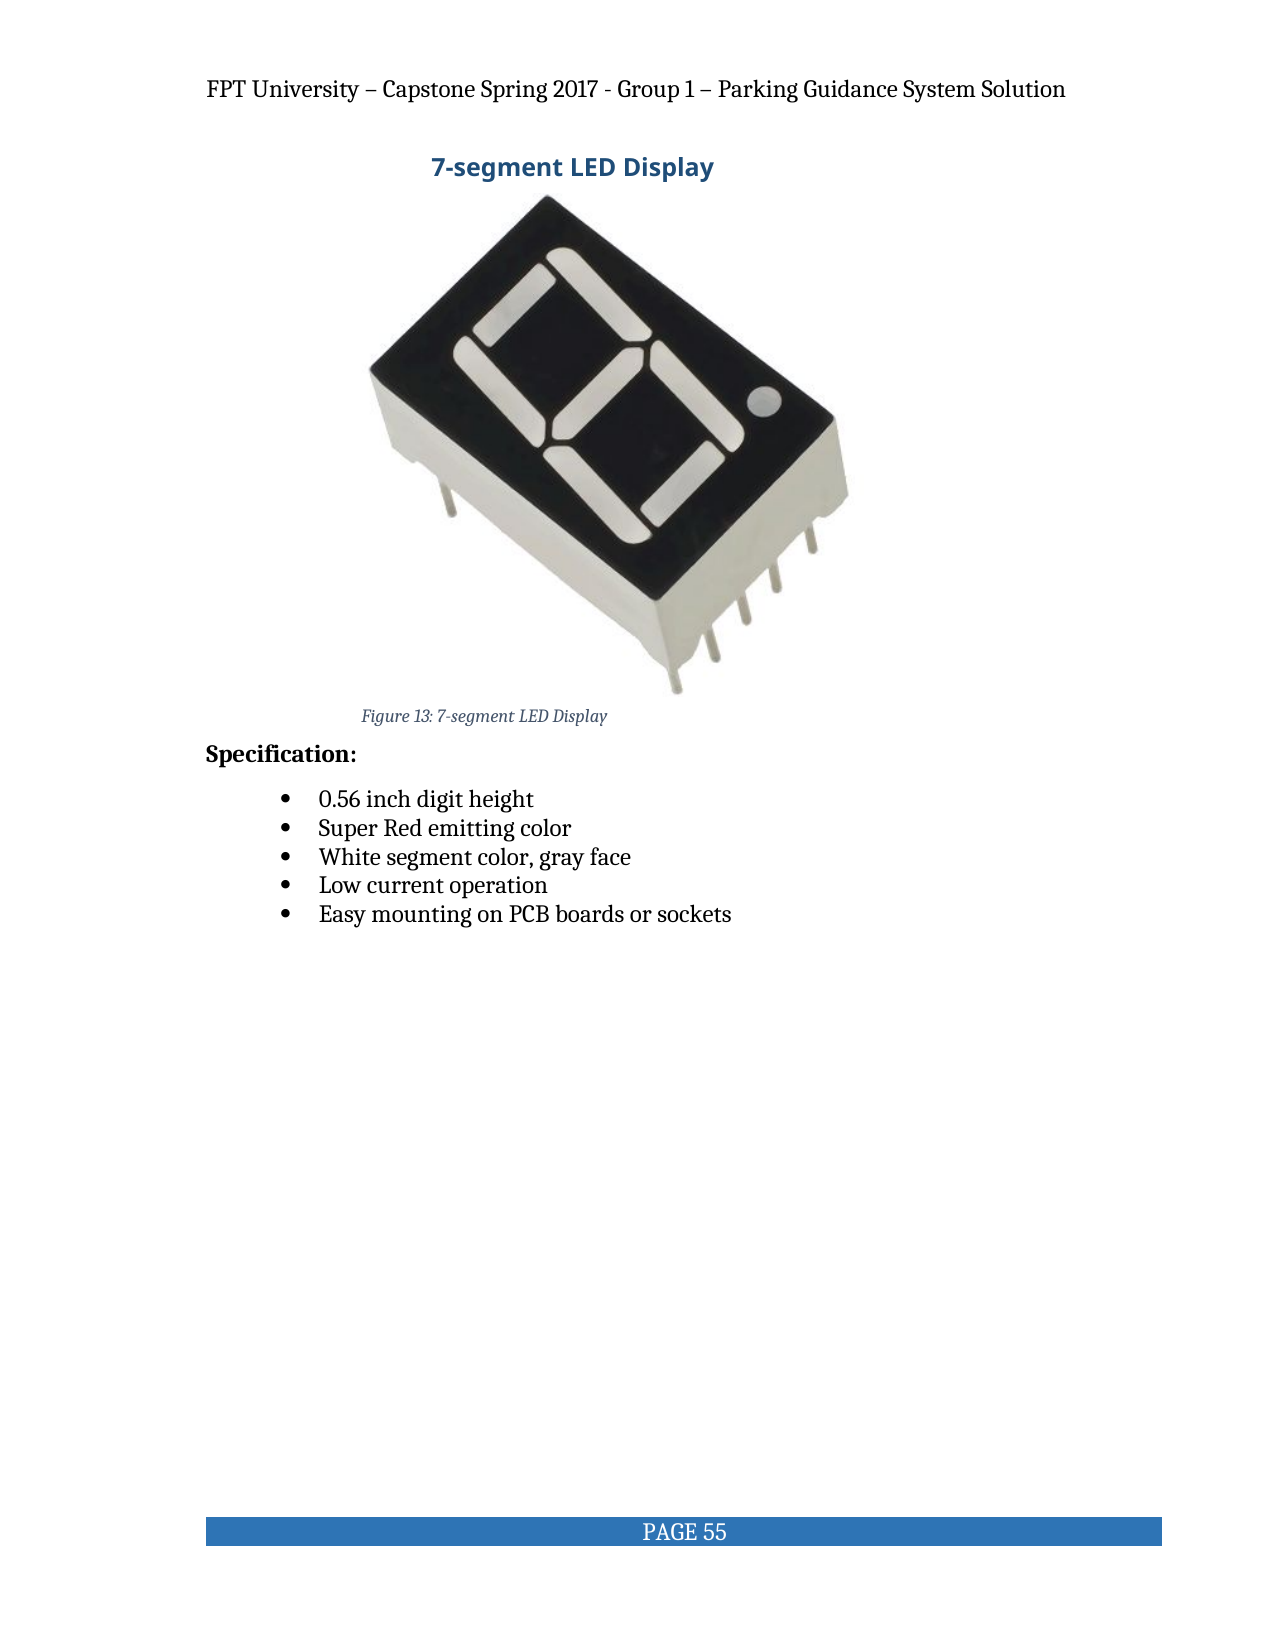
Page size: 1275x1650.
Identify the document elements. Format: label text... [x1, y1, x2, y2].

picture [361, 193, 864, 697]
text Easy mounting on PCB boards or sockets [281, 900, 1162, 929]
text White segment color, gray face [281, 842, 1162, 871]
text Low current operation [281, 871, 1162, 900]
subtitle 7-segment LED Display [356, 150, 1162, 184]
text Super Red emitting color [281, 814, 1162, 842]
text 0.56 inch digit height [281, 785, 1162, 814]
